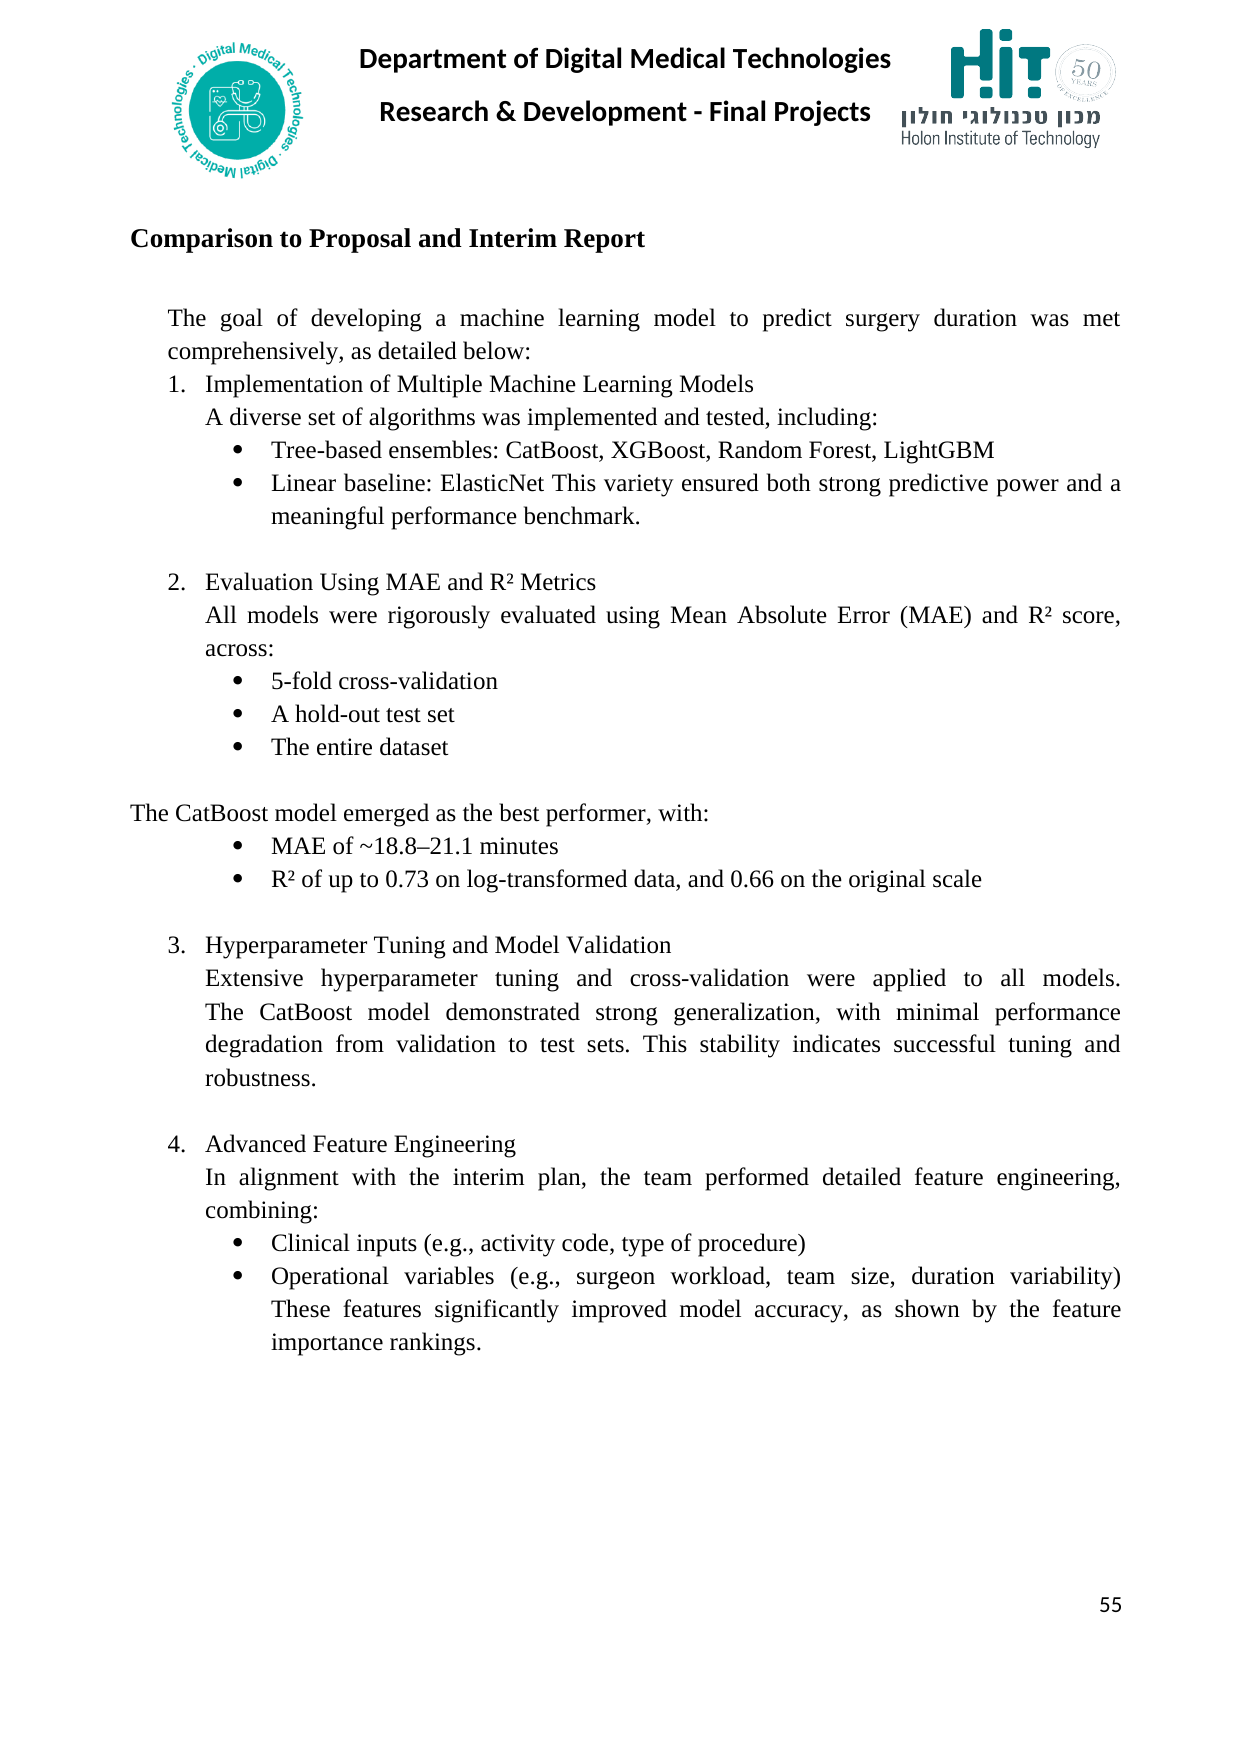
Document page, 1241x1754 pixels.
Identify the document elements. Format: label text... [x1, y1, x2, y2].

text The CatBoost model emerged as the best performer, with: [130, 798, 1122, 827]
list Tree-based ensembles: CatBoost, XGBoost, Random Forest, LightGBM [233, 435, 1122, 464]
list Implementation of Multiple Machine Learning Models [167, 369, 1122, 398]
list The entire dataset [233, 732, 1122, 761]
picture [897, 26, 1123, 152]
list Operational variables (e.g., surgeon workload, team size, duration variability) These features significantly improved model accuracy, as shown by the feature importance rankings. [233, 1261, 1122, 1356]
list MAE of ~18.8–21.1 minutes [233, 831, 1122, 860]
text In alignment with the interim plan, the team performed detailed feature engineering, combining: [205, 1162, 1122, 1223]
text All models were rigorously evaluated using Mean Absolute Error (MAE) and R² score, across: [205, 600, 1122, 662]
text Comparison to Proposal and Interim Report [130, 222, 1122, 253]
list Advanced Feature Engineering [167, 1129, 1122, 1157]
list Evaluation Using MAE and R² Metrics [167, 567, 1122, 596]
list R² of up to 0.73 on log-transformed data, and 0.66 on the original scale [233, 864, 1122, 893]
text Extensive hyperparameter tuning and cross-validation were applied to all models. The CatBoost model demonstrated strong generalization, with minimal performance degradation from validation to test sets. This stability indicates successful tuning and robustness. [205, 963, 1122, 1091]
list A hold-out test set [233, 699, 1122, 728]
text The goal of developing a machine learning model to predict surgery duration was met comprehensively, as detailed below: [167, 303, 1122, 365]
list 5-fold cross-validation [233, 666, 1122, 695]
list Clinical inputs (e.g., activity code, type of procedure) [233, 1228, 1122, 1256]
list Linear baseline: ElasticNet This variety ensured both strong predictive power and a meaningful performance benchmark. [233, 468, 1122, 530]
list Hyperparameter Tuning and Model Validation [167, 931, 1122, 959]
text A diverse set of algorithms was implemented and tested, including: [205, 402, 1122, 431]
picture [167, 34, 311, 185]
